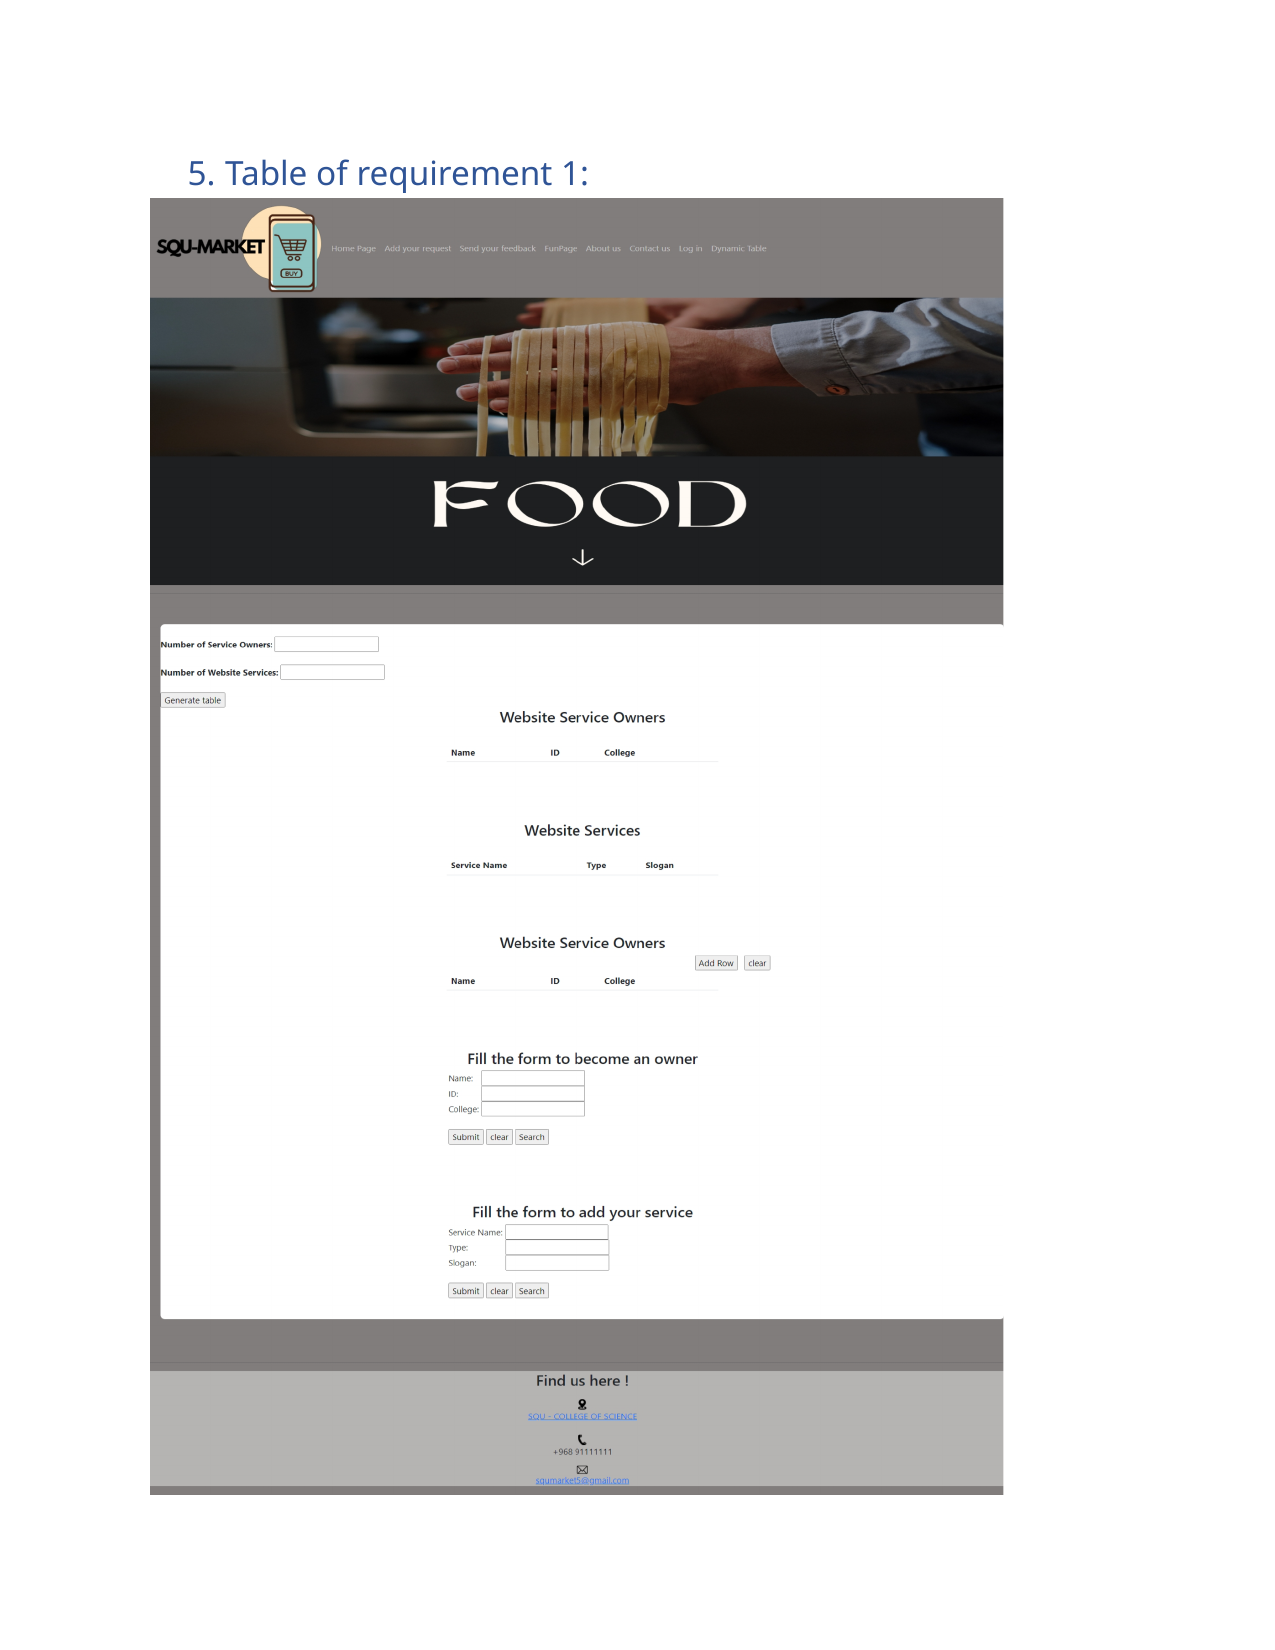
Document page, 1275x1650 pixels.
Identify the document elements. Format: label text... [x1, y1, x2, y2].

picture [150, 198, 1004, 1495]
subtitle Table of requirement 1: [187, 150, 1125, 195]
